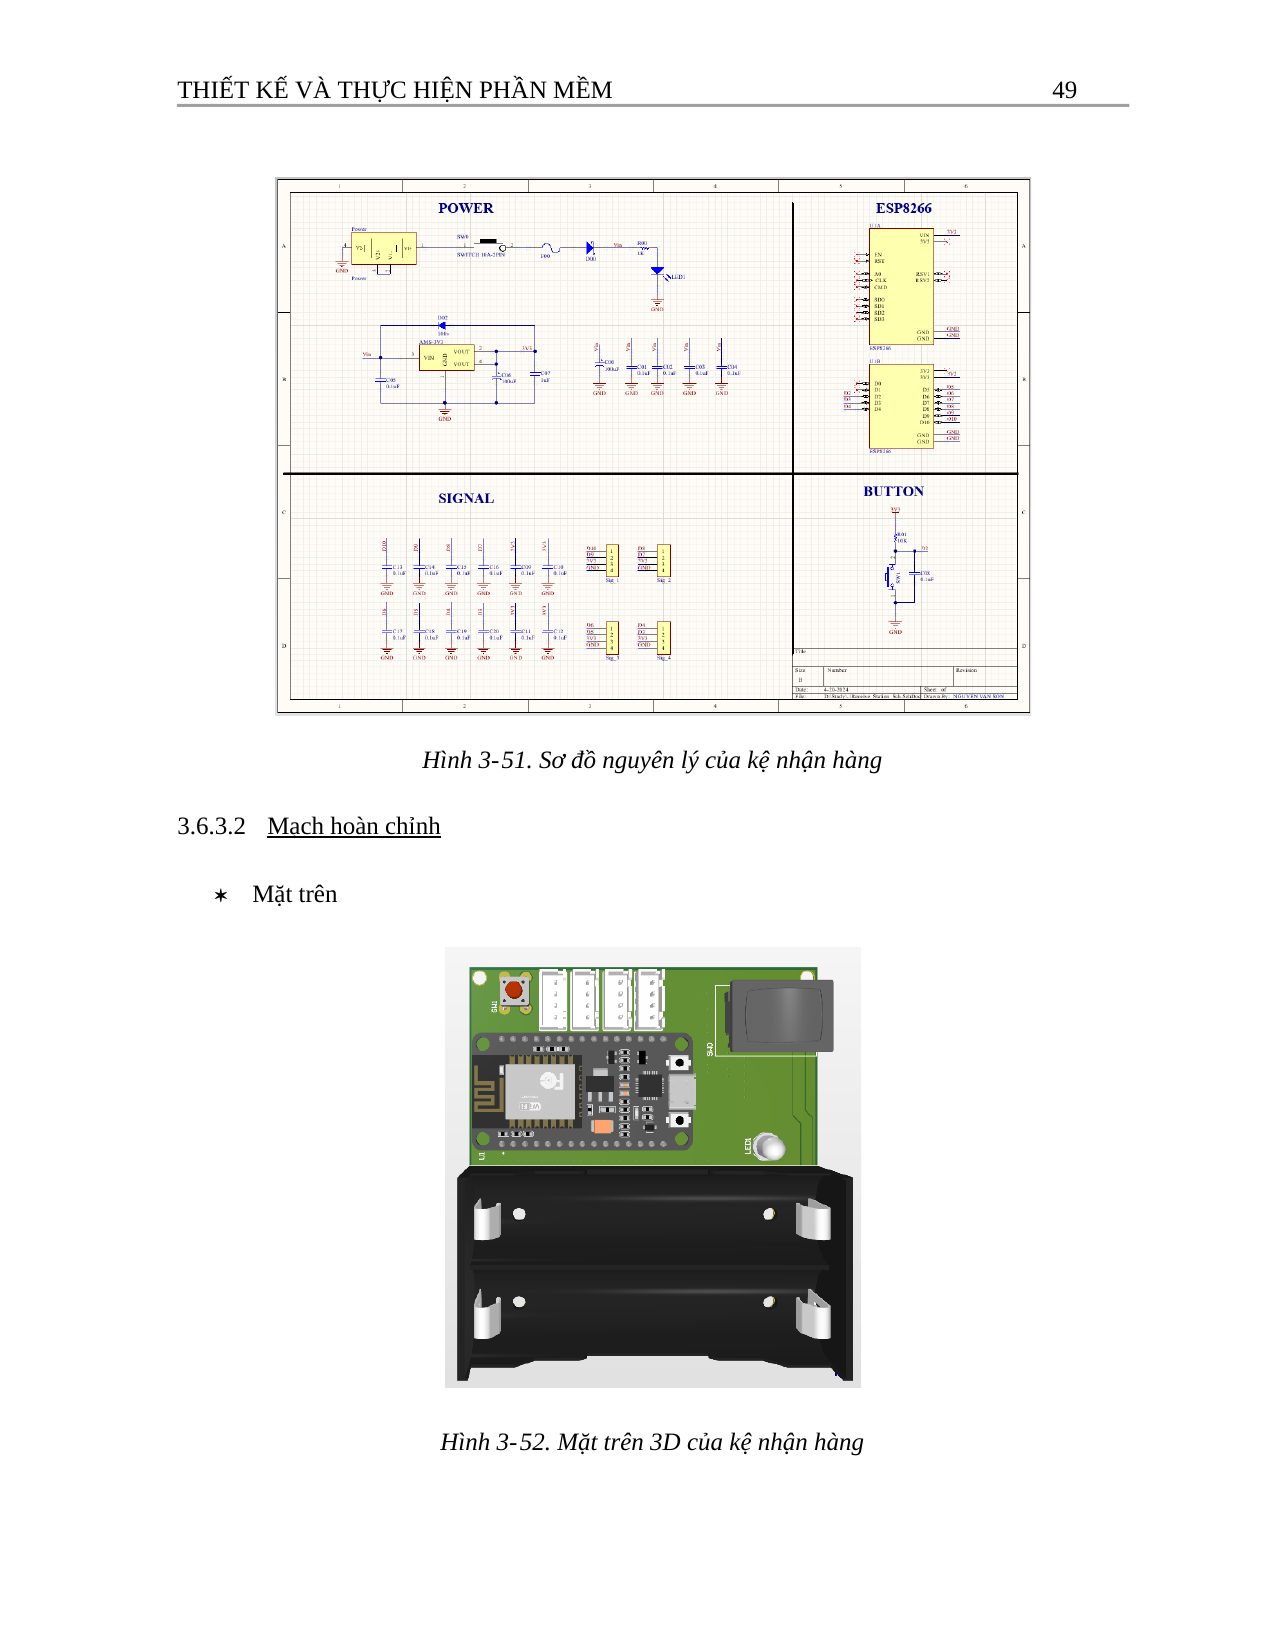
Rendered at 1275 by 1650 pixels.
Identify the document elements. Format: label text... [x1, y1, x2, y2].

list Mặt trên [214, 879, 1129, 908]
subtitle Mạch hoàn chỉnh [177, 811, 1129, 840]
picture [275, 177, 1032, 716]
picture [445, 947, 862, 1388]
